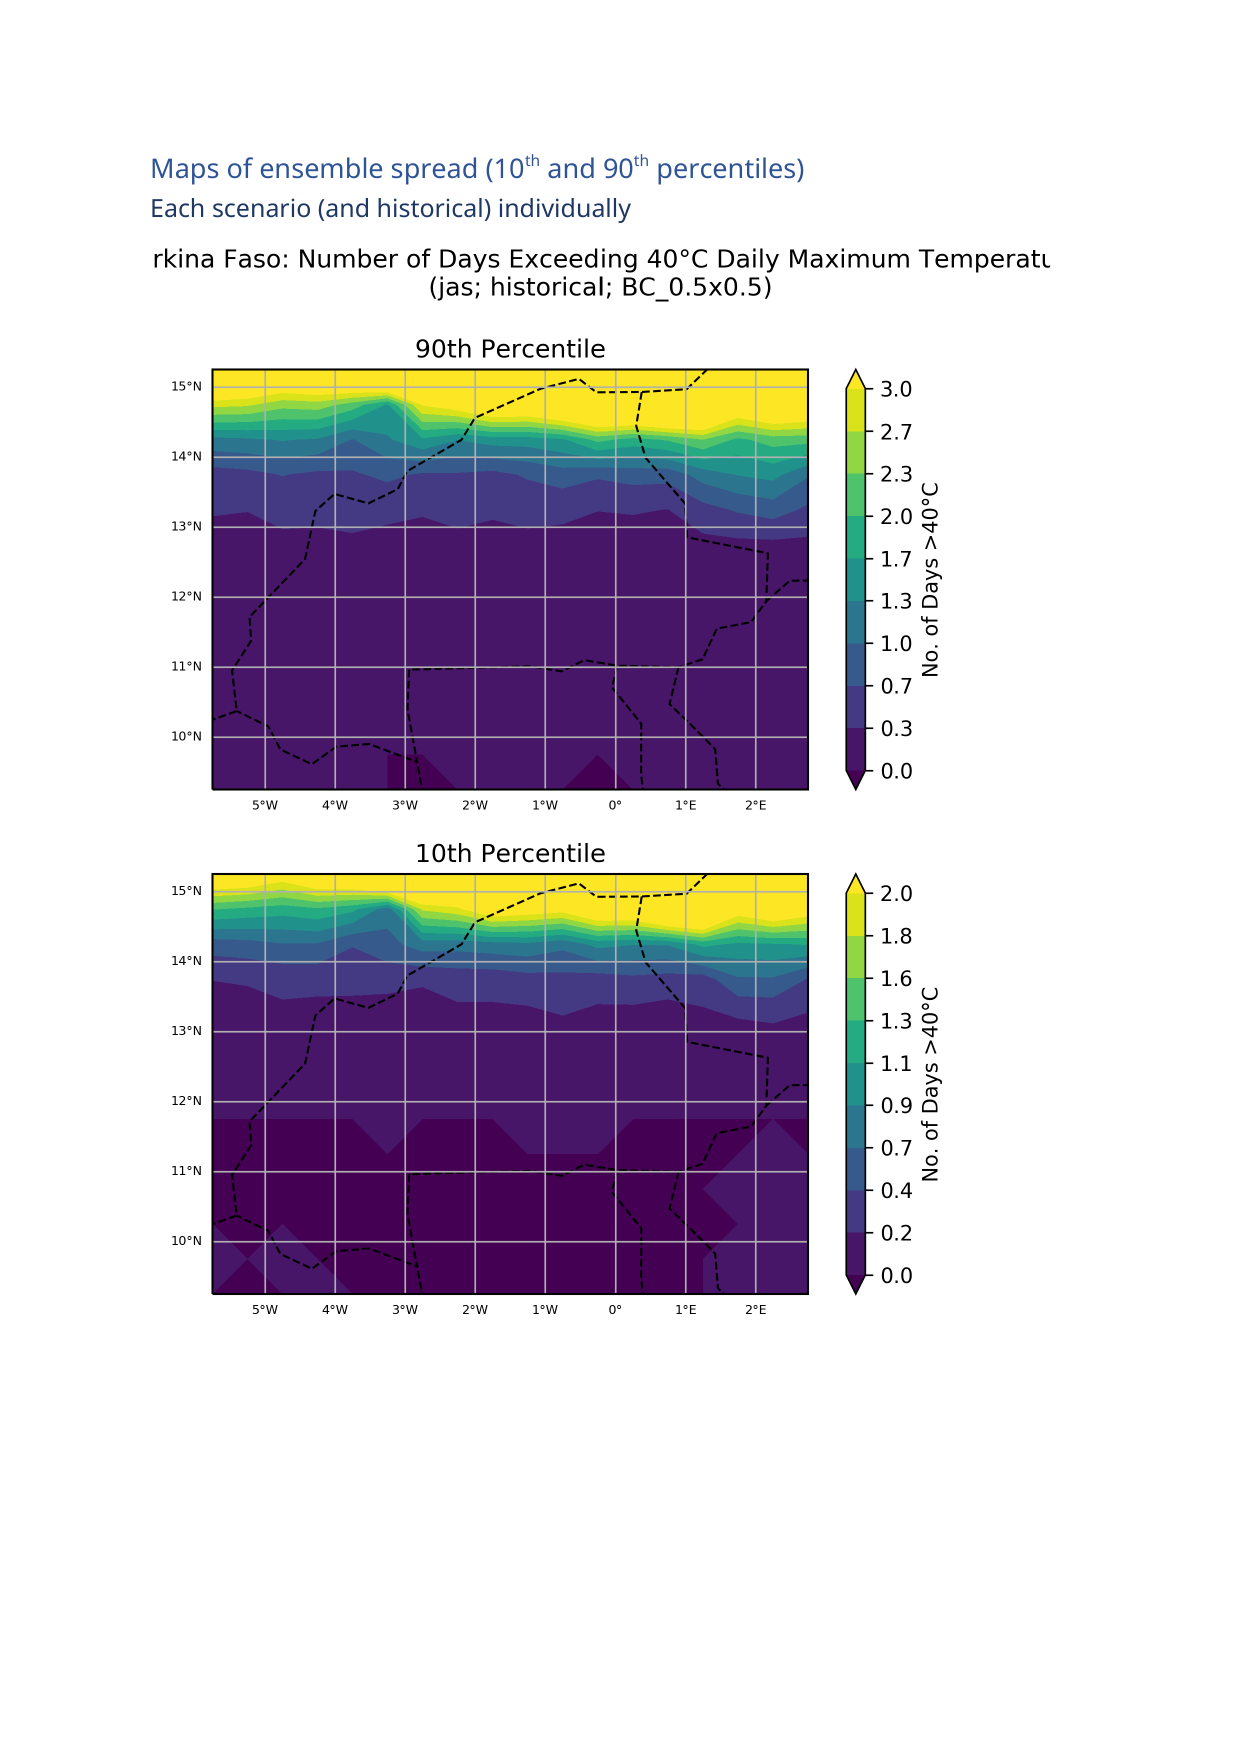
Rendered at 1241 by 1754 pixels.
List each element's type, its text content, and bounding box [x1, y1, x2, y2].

subtitle Each scenario (and historical) individually [150, 191, 1090, 225]
subtitle Maps of ensemble spread (10th and 90th percentiles) [150, 150, 1090, 187]
picture [150, 225, 1050, 1426]
